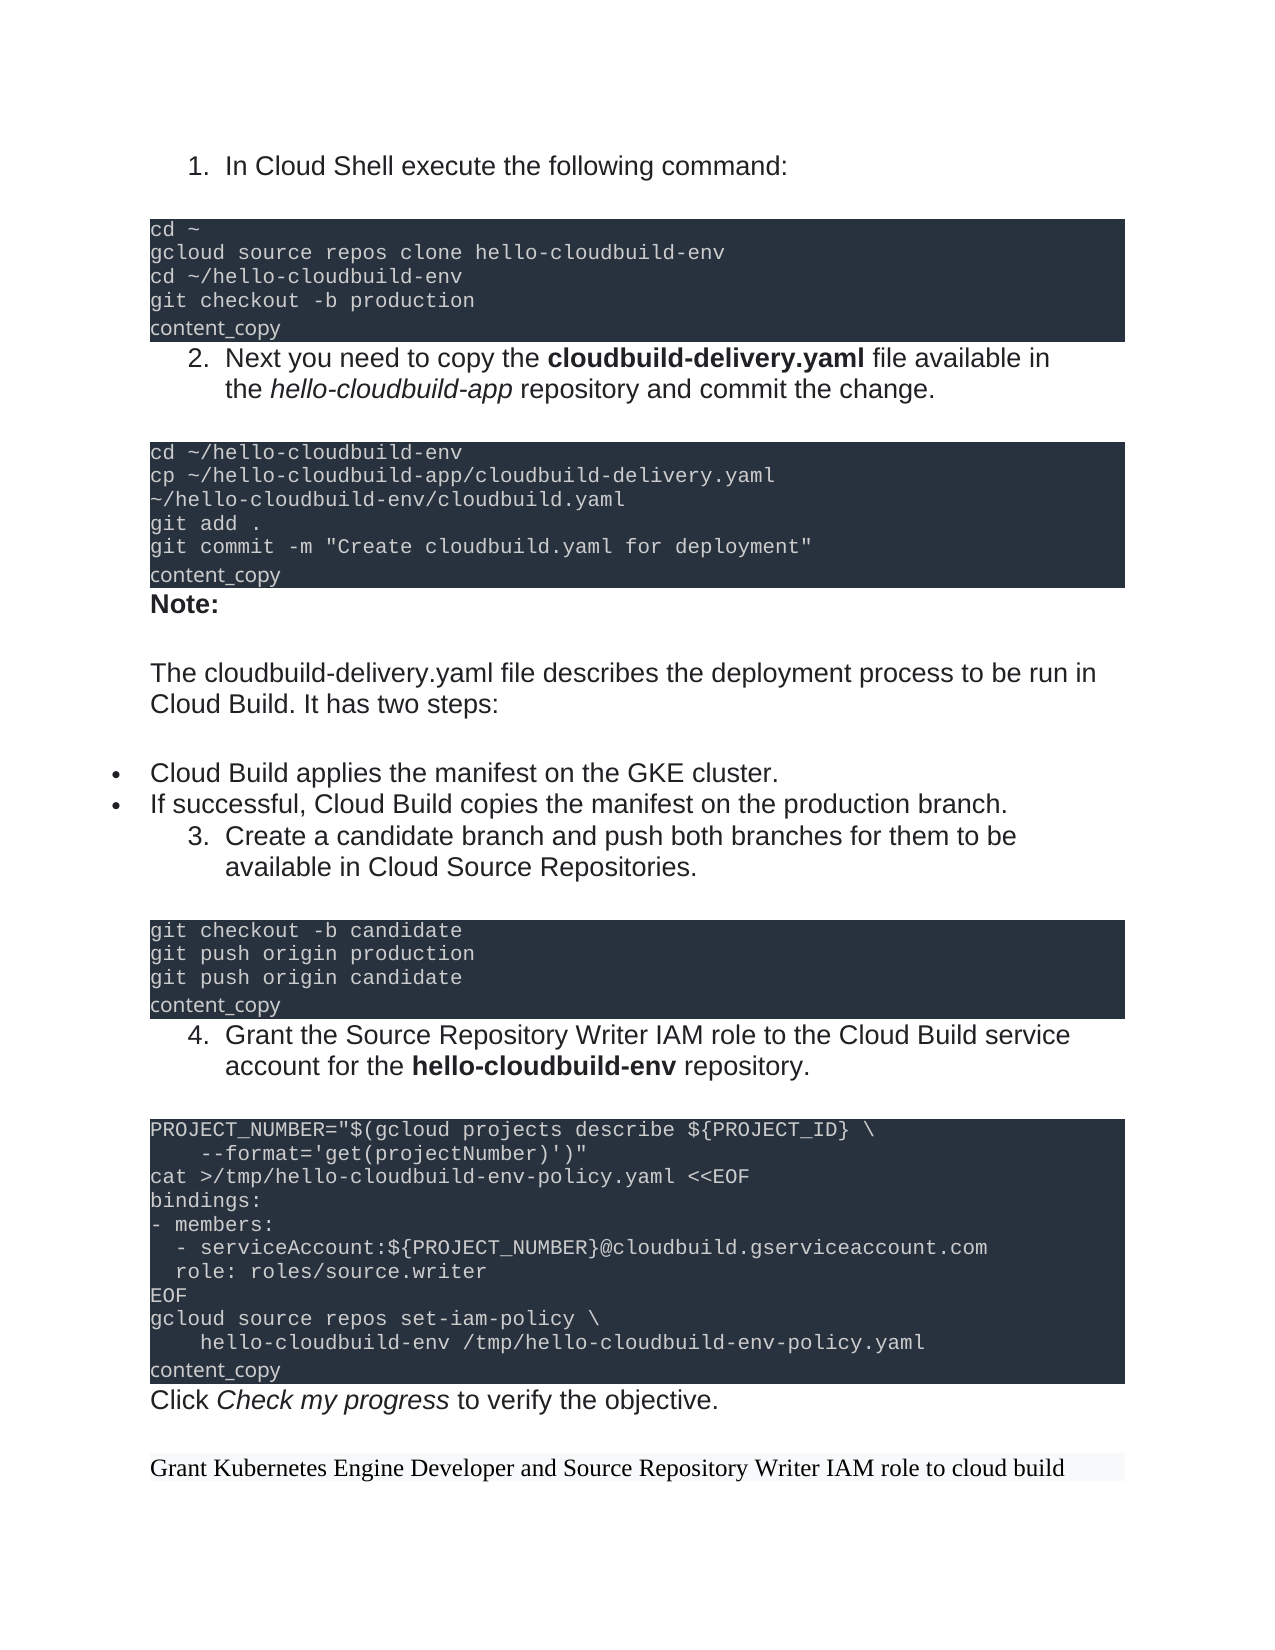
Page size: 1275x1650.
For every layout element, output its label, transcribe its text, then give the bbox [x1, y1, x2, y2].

list Next you need to copy the cloudbuild-delivery.yaml file available in the hello-cloudbuild-app repository and commit the change. [187, 342, 1125, 404]
text content_copy [150, 991, 1125, 1019]
text Note: [150, 588, 1125, 620]
text git checkout -b production [150, 290, 1125, 313]
text content_copy [150, 560, 1125, 588]
text - serviceAccount:${PROJECT_NUMBER}@cloudbuild.gserviceaccount.com [150, 1237, 1125, 1261]
text cat >/tmp/hello-cloudbuild-env-policy.yaml <<EOF [150, 1166, 1125, 1190]
text content_copy [150, 1356, 1125, 1384]
text gcloud source repos clone hello-cloudbuild-env [150, 242, 1125, 266]
text git checkout -b candidate [150, 920, 1125, 943]
text content_copy [150, 313, 1125, 342]
text The cloudbuild-delivery.yaml file describes the deployment process to be run in Cloud Build. It has two steps: [150, 657, 1125, 720]
list Cloud Build applies the manifest on the GKE cluster. [112, 757, 1125, 788]
text role: roles/source.writer [150, 1261, 1125, 1284]
list If successful, Cloud Build copies the manifest on the production branch. [112, 788, 1125, 820]
list In Cloud Shell execute the following command: [187, 150, 1125, 181]
list Grant the Source Repository Writer IAM role to the Cloud Build service account for the hello-cloudbuild-env repository. [187, 1019, 1125, 1082]
text cp ~/hello-cloudbuild-app/cloudbuild-delivery.yaml ~/hello-cloudbuild-env/cloudbuild.yaml [150, 465, 1125, 513]
text cd ~/hello-cloudbuild-env [150, 442, 1125, 465]
text Grant Kubernetes Engine Developer and Source Repository Writer IAM role to cloud build [150, 1453, 1125, 1481]
text gcloud source repos set-iam-policy \ [150, 1308, 1125, 1332]
text git push origin production [150, 943, 1125, 967]
text bindings: [150, 1190, 1125, 1214]
text git push origin candidate [150, 967, 1125, 991]
text - members: [150, 1214, 1125, 1237]
text cd ~ [150, 219, 1125, 242]
list Create a candidate branch and push both branches for them to be available in Cloud Source Repositories. [187, 820, 1125, 882]
text cd ~/hello-cloudbuild-env [150, 266, 1125, 290]
text Click Check my progress to verify the objective. [150, 1384, 1125, 1415]
text EOF [150, 1284, 1125, 1308]
text --format='get(projectNumber)')" [150, 1143, 1125, 1166]
text PROJECT_NUMBER="$(gcloud projects describe ${PROJECT_ID} \ [150, 1119, 1125, 1143]
text git add . [150, 513, 1125, 536]
text hello-cloudbuild-env /tmp/hello-cloudbuild-env-policy.yaml [150, 1332, 1125, 1356]
text git commit -m "Create cloudbuild.yaml for deployment" [150, 536, 1125, 560]
